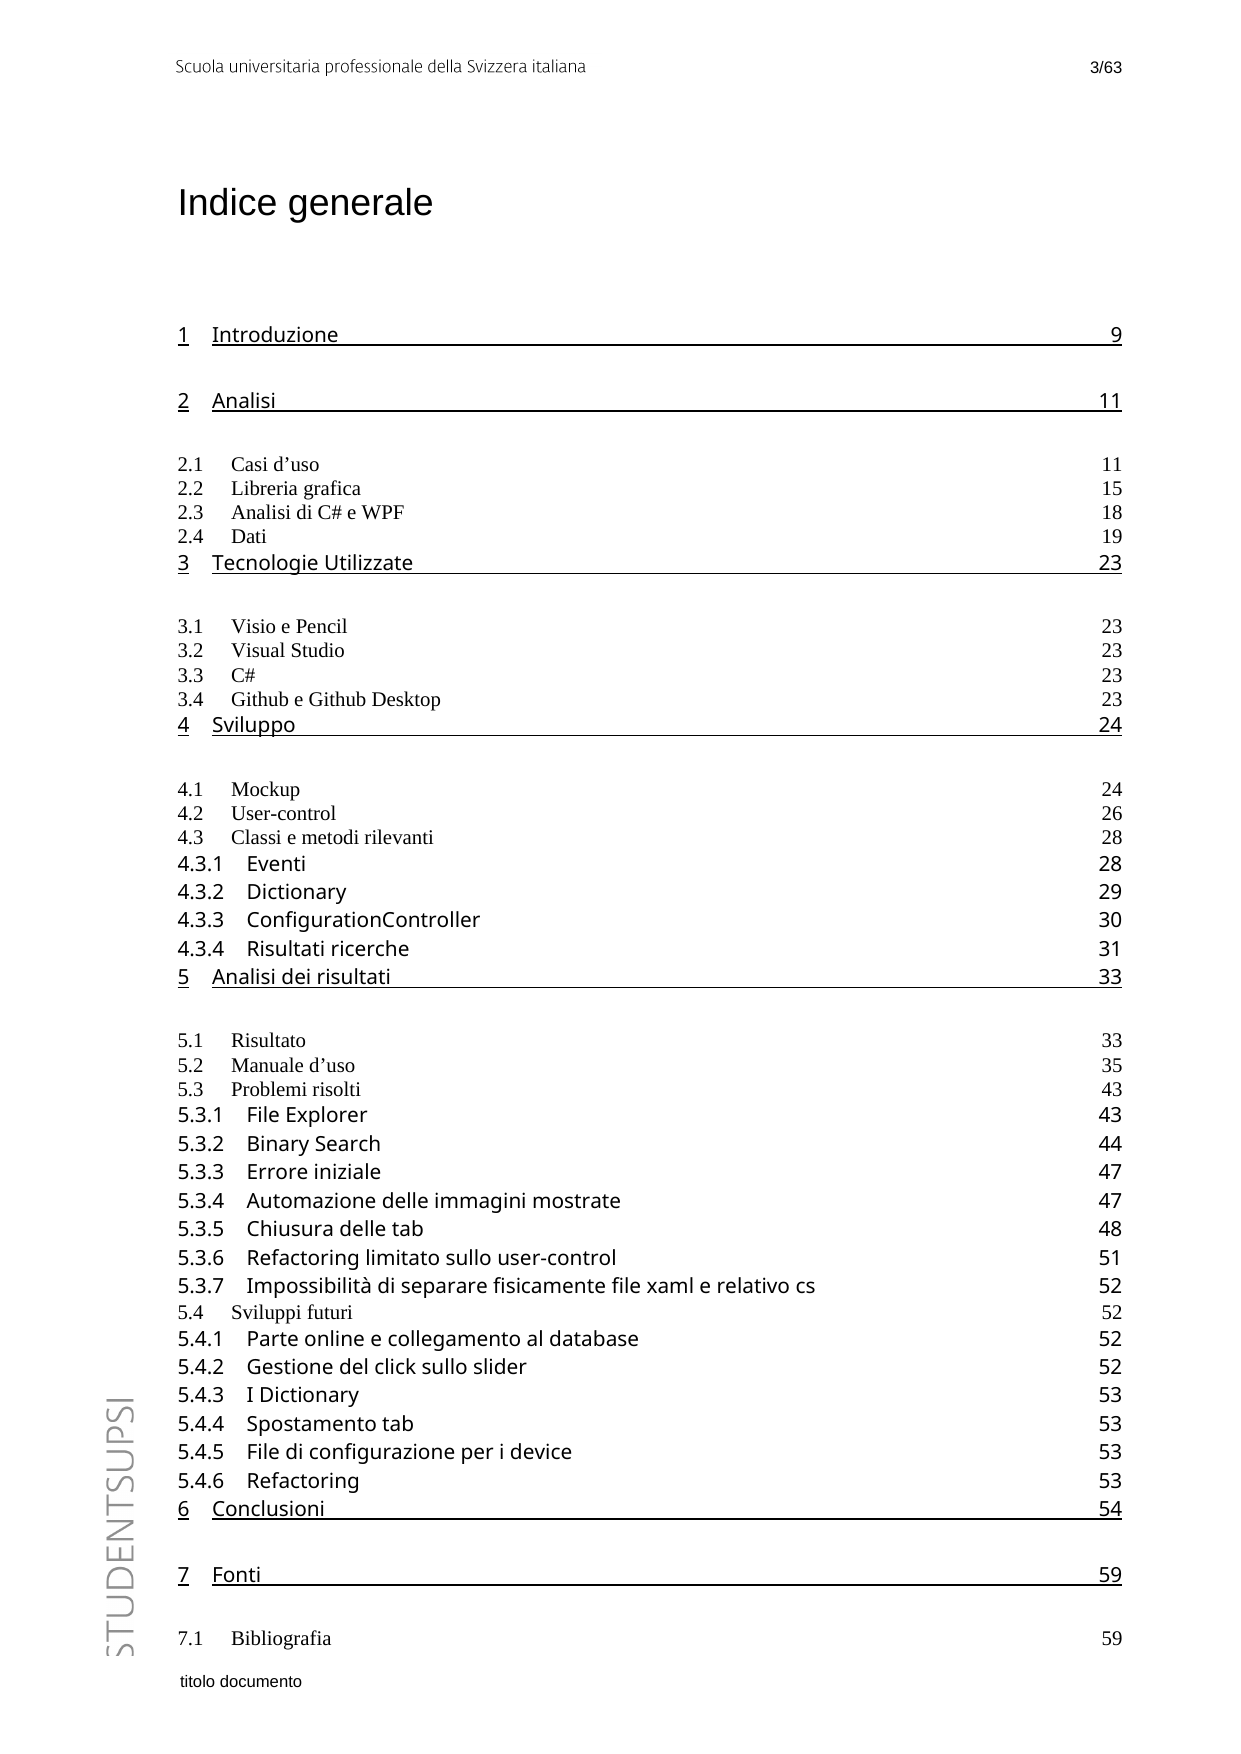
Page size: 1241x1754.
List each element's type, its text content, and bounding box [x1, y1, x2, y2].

text Indice generale [177, 180, 1122, 223]
picture [106, 1399, 134, 1657]
picture [168, 53, 602, 80]
